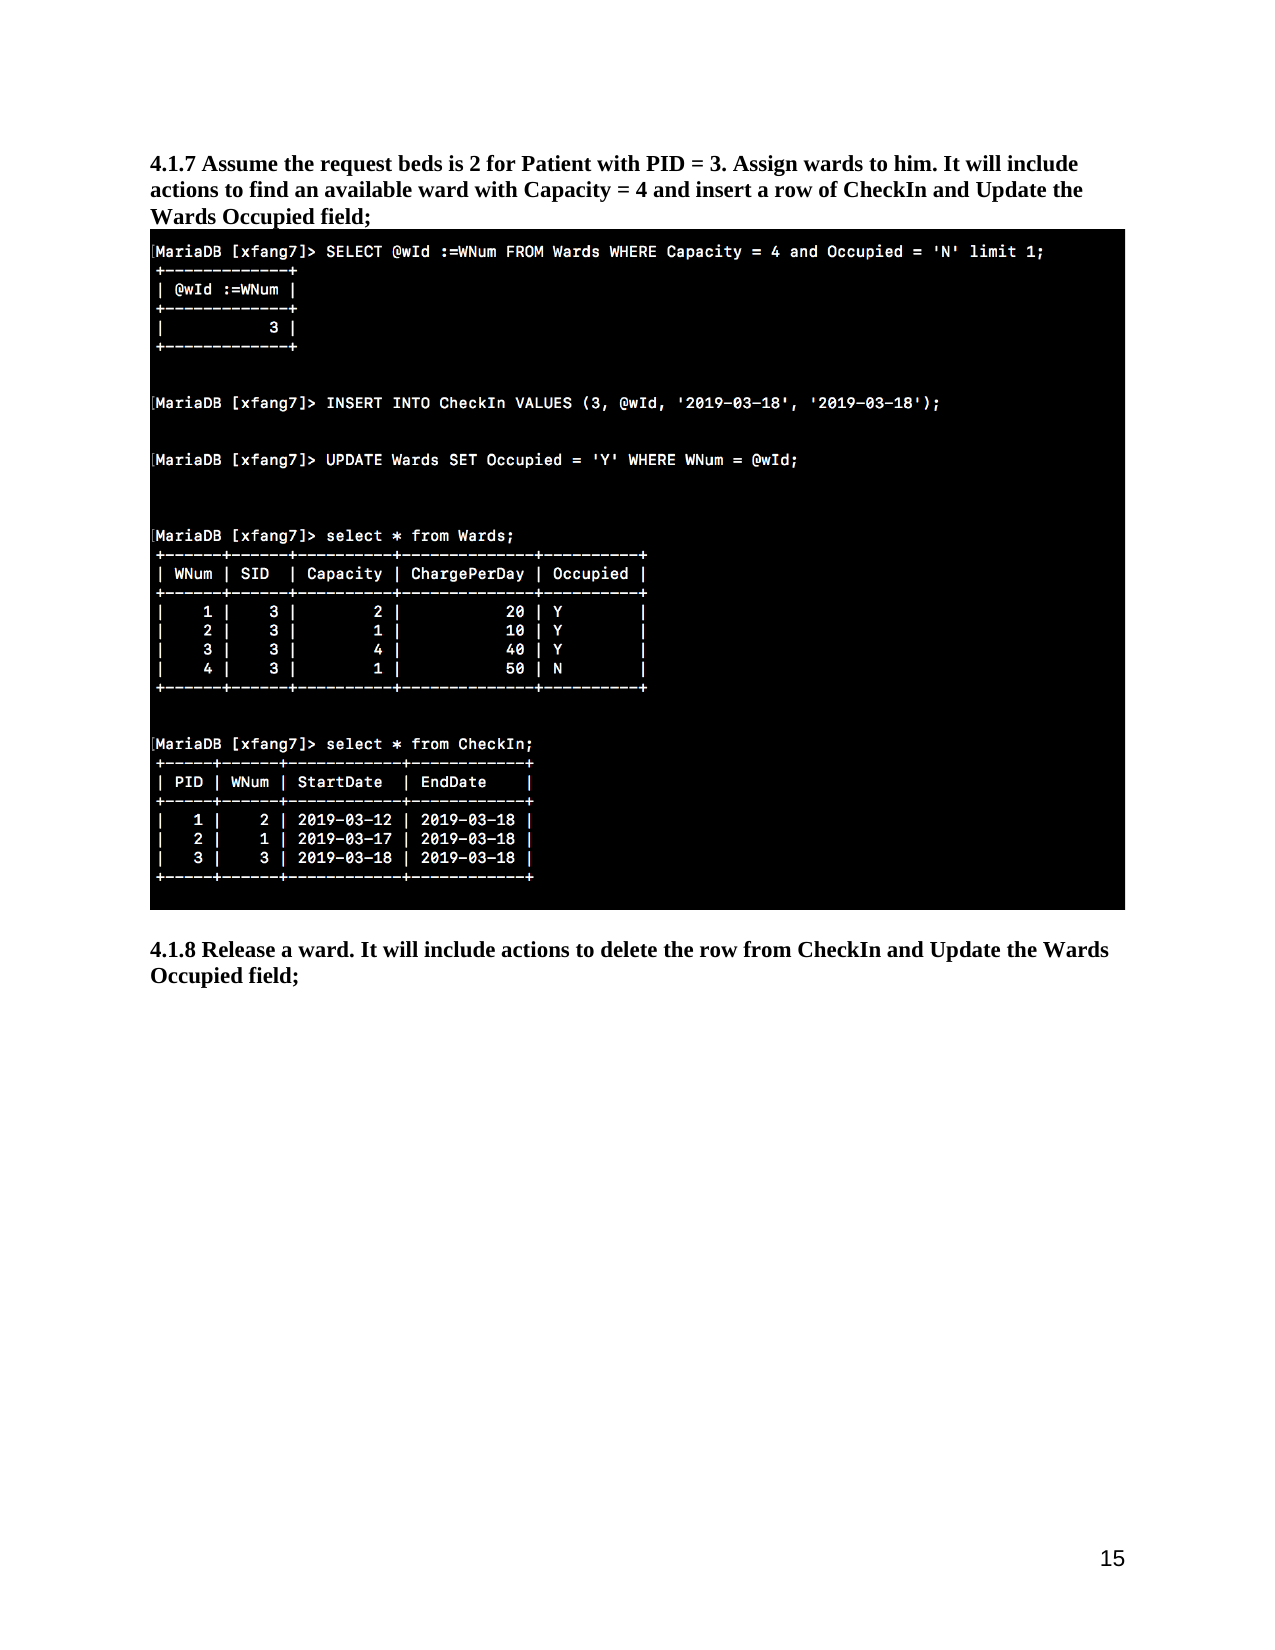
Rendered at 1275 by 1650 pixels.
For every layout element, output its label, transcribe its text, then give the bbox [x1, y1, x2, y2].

text 4.1.7 Assume the request beds is 2 for Patient with PID = 3. Assign wards to him. It will include actions to find an available ward with Capacity = 4 and insert a row of CheckIn and Update the Wards Occupied field; [150, 150, 1125, 229]
text 4.1.8 Release a ward. It will include actions to delete the row from CheckIn and Update the Wards Occupied field; [150, 936, 1125, 989]
picture [150, 229, 1125, 910]
